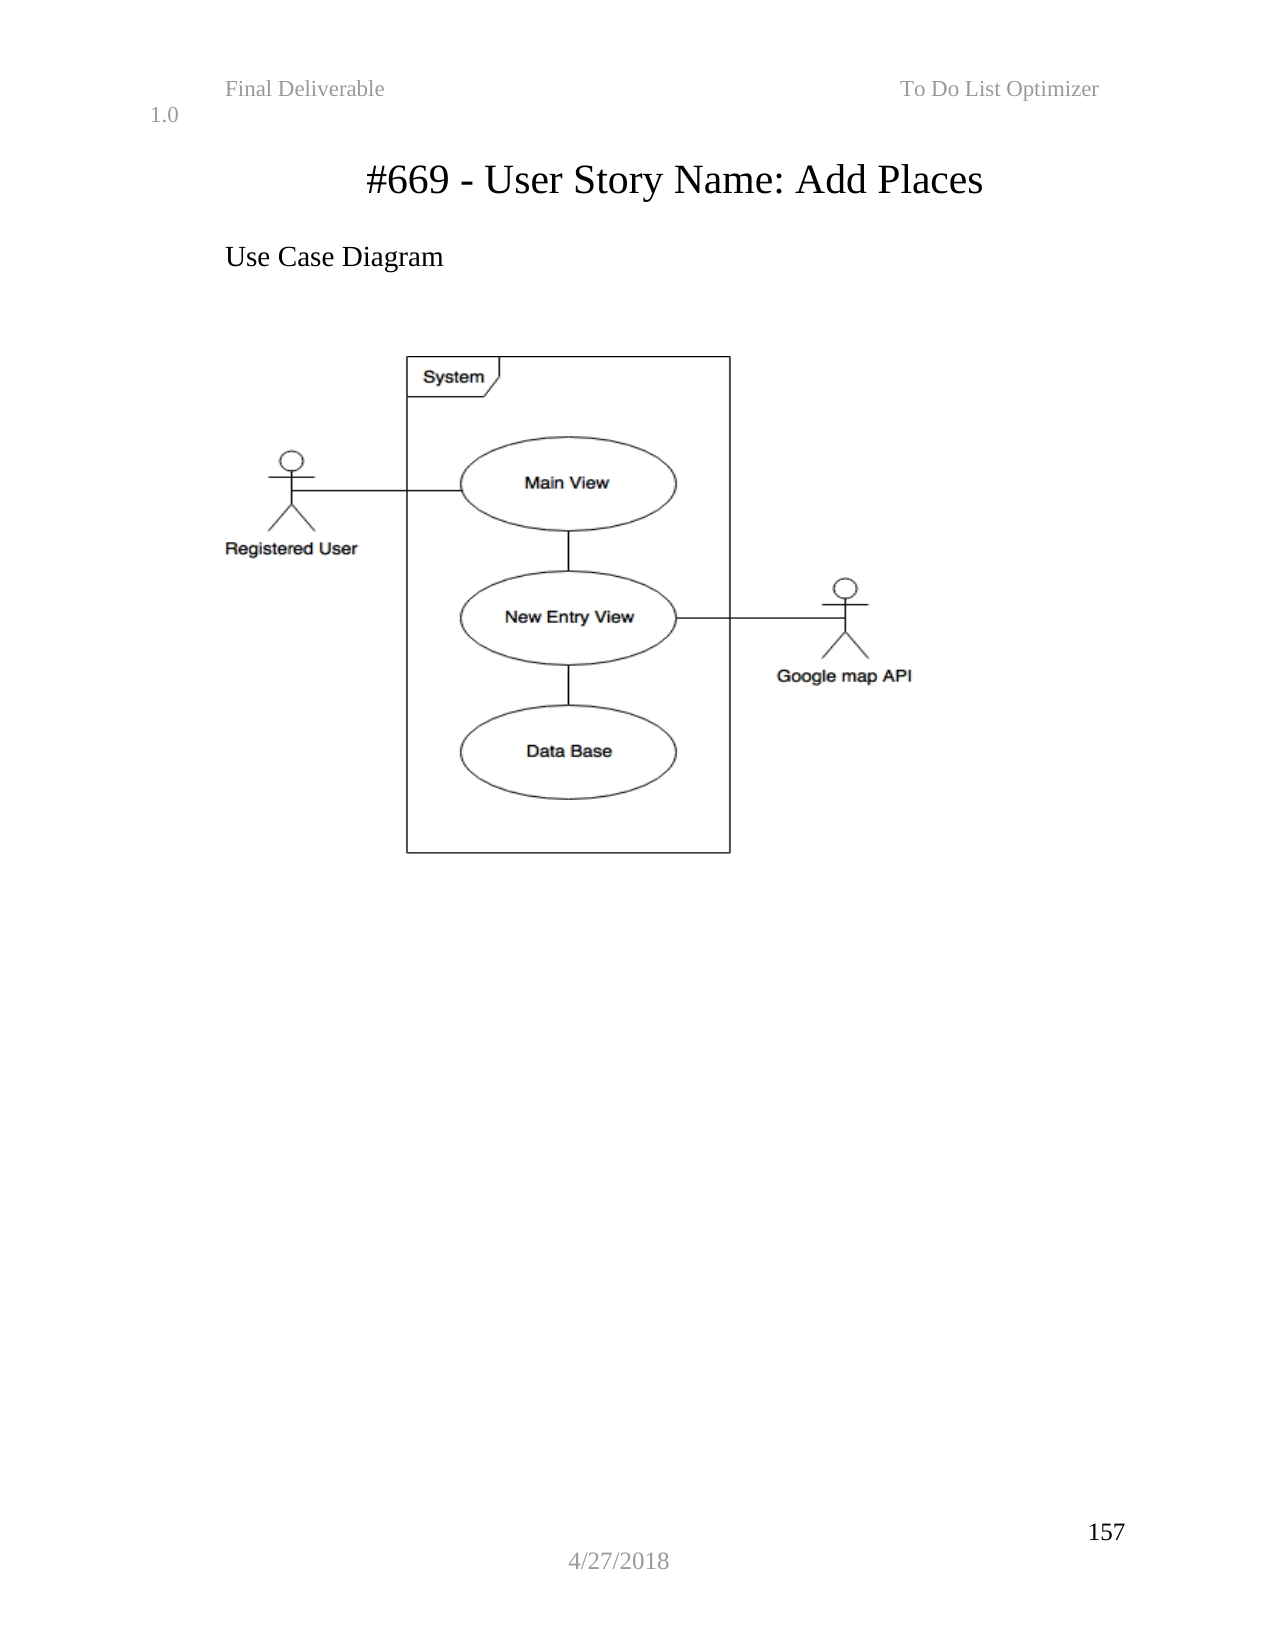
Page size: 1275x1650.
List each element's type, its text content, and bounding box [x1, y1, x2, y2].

title Use Case Diagram [150, 239, 1125, 273]
picture [225, 356, 914, 855]
subtitle #669 - User Story Name: Add Places [150, 154, 1125, 202]
